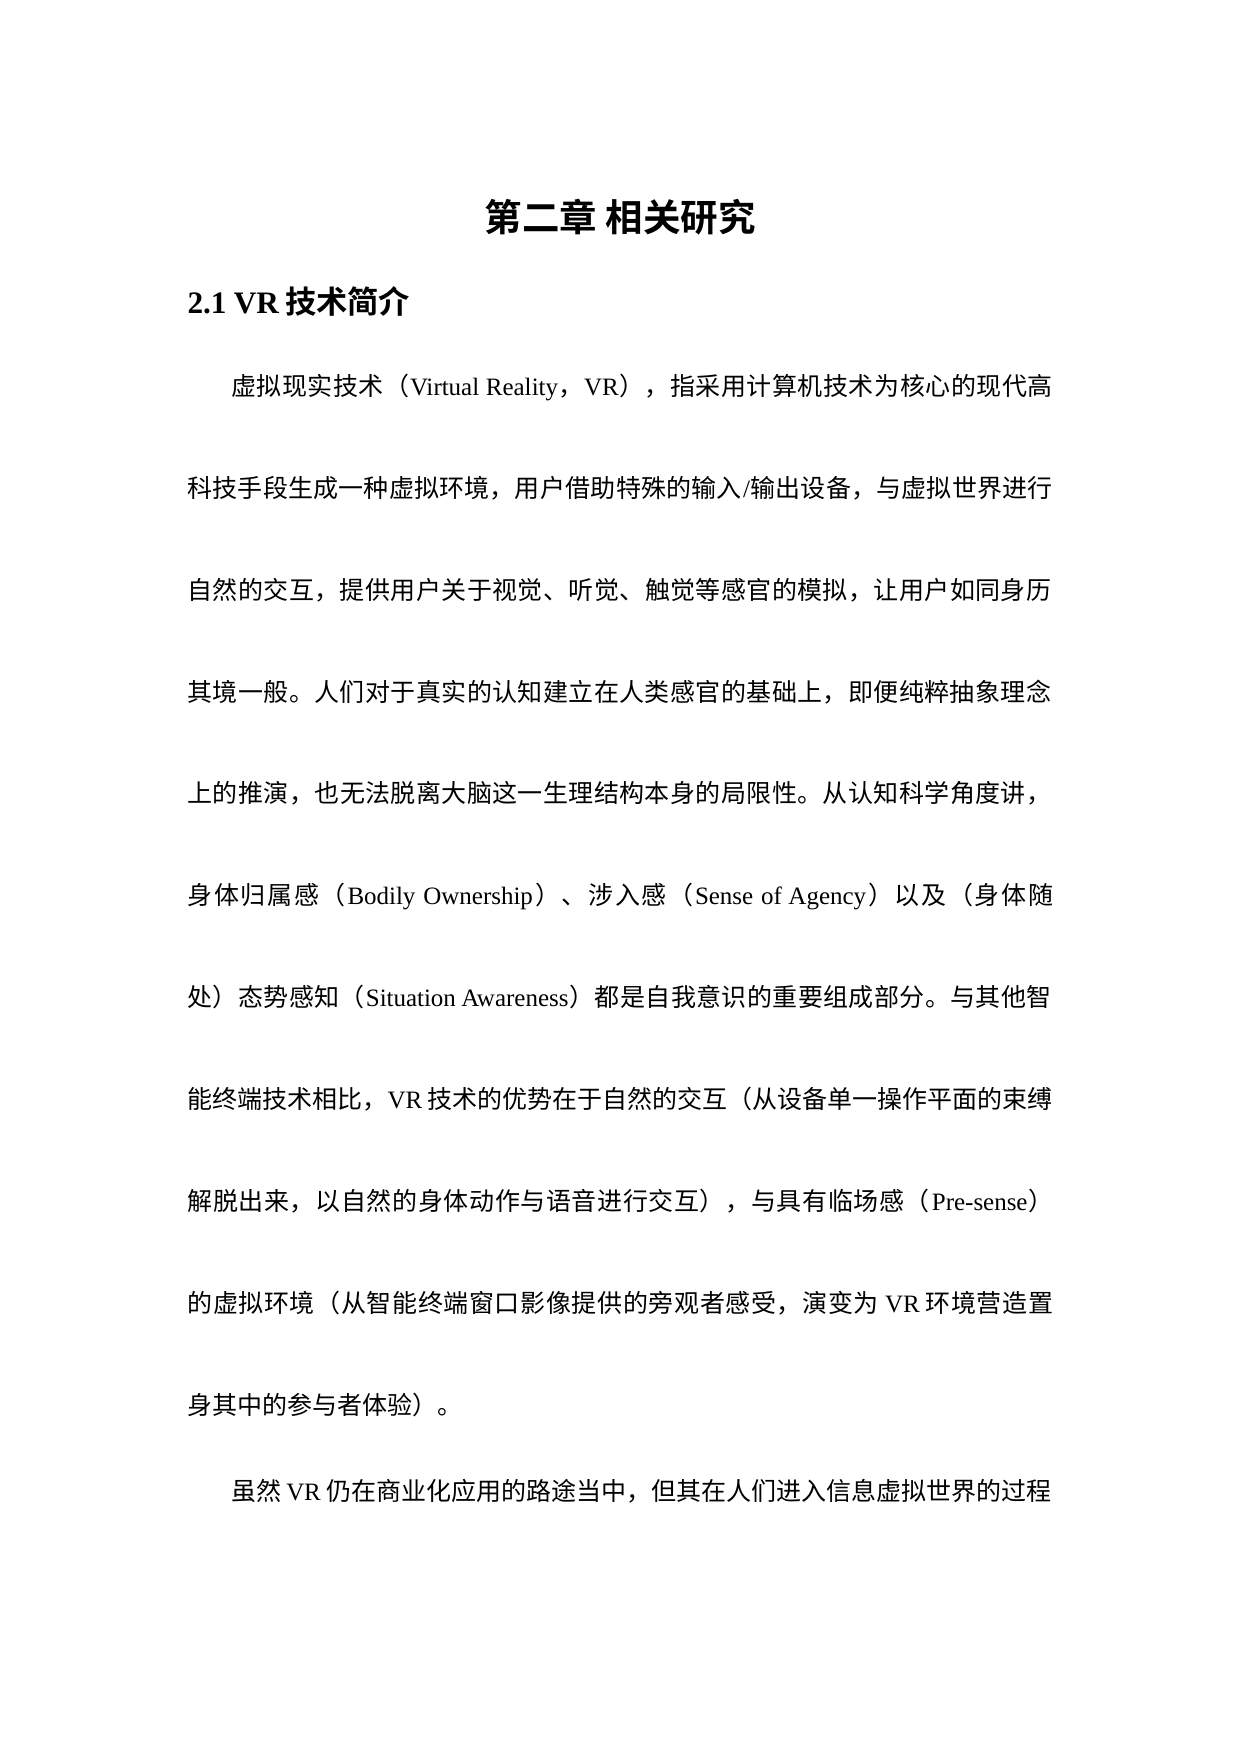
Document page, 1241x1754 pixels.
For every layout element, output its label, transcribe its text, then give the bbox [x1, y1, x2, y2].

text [187, 1455, 1053, 1523]
subtitle 第二章 相关研究 [187, 181, 1053, 249]
subtitle 2.1 VR技术简介 [187, 266, 1053, 334]
text 虚拟现实技术（Virtual Reality，VR），指采用计算机技术为核心的现代高科技手段生成一种虚拟环境，用户借助特殊的输入/输出设备，与虚拟世界进行自然的交互，提供用户关于视觉、听觉、触觉等感官的模拟，让用户如同身历其境一般。人们对于真实的认知建立在人类感官的基础上，即便纯粹抽象理念上的推演，也无法脱离大脑这一生理结构本身的局限性。从认知科学角度讲，身体归属感（Bodily Ownership）、涉入感（Sense of Agency）以及（身体随处）态势感知（Situation Awareness）都是自我意识的重要组成部分。与其他智能终端技术相比，VR技术的优势在于自然的交互（从设备单一操作平面的束缚解脱出来，以自然的身体动作与语音进行交互），与具有临场感（Pre-sense）的虚拟环境（从智能终端窗口影像提供的旁观者感受，演变为VR环境营造置身其中的参与者体验）。 [187, 351, 1053, 1437]
